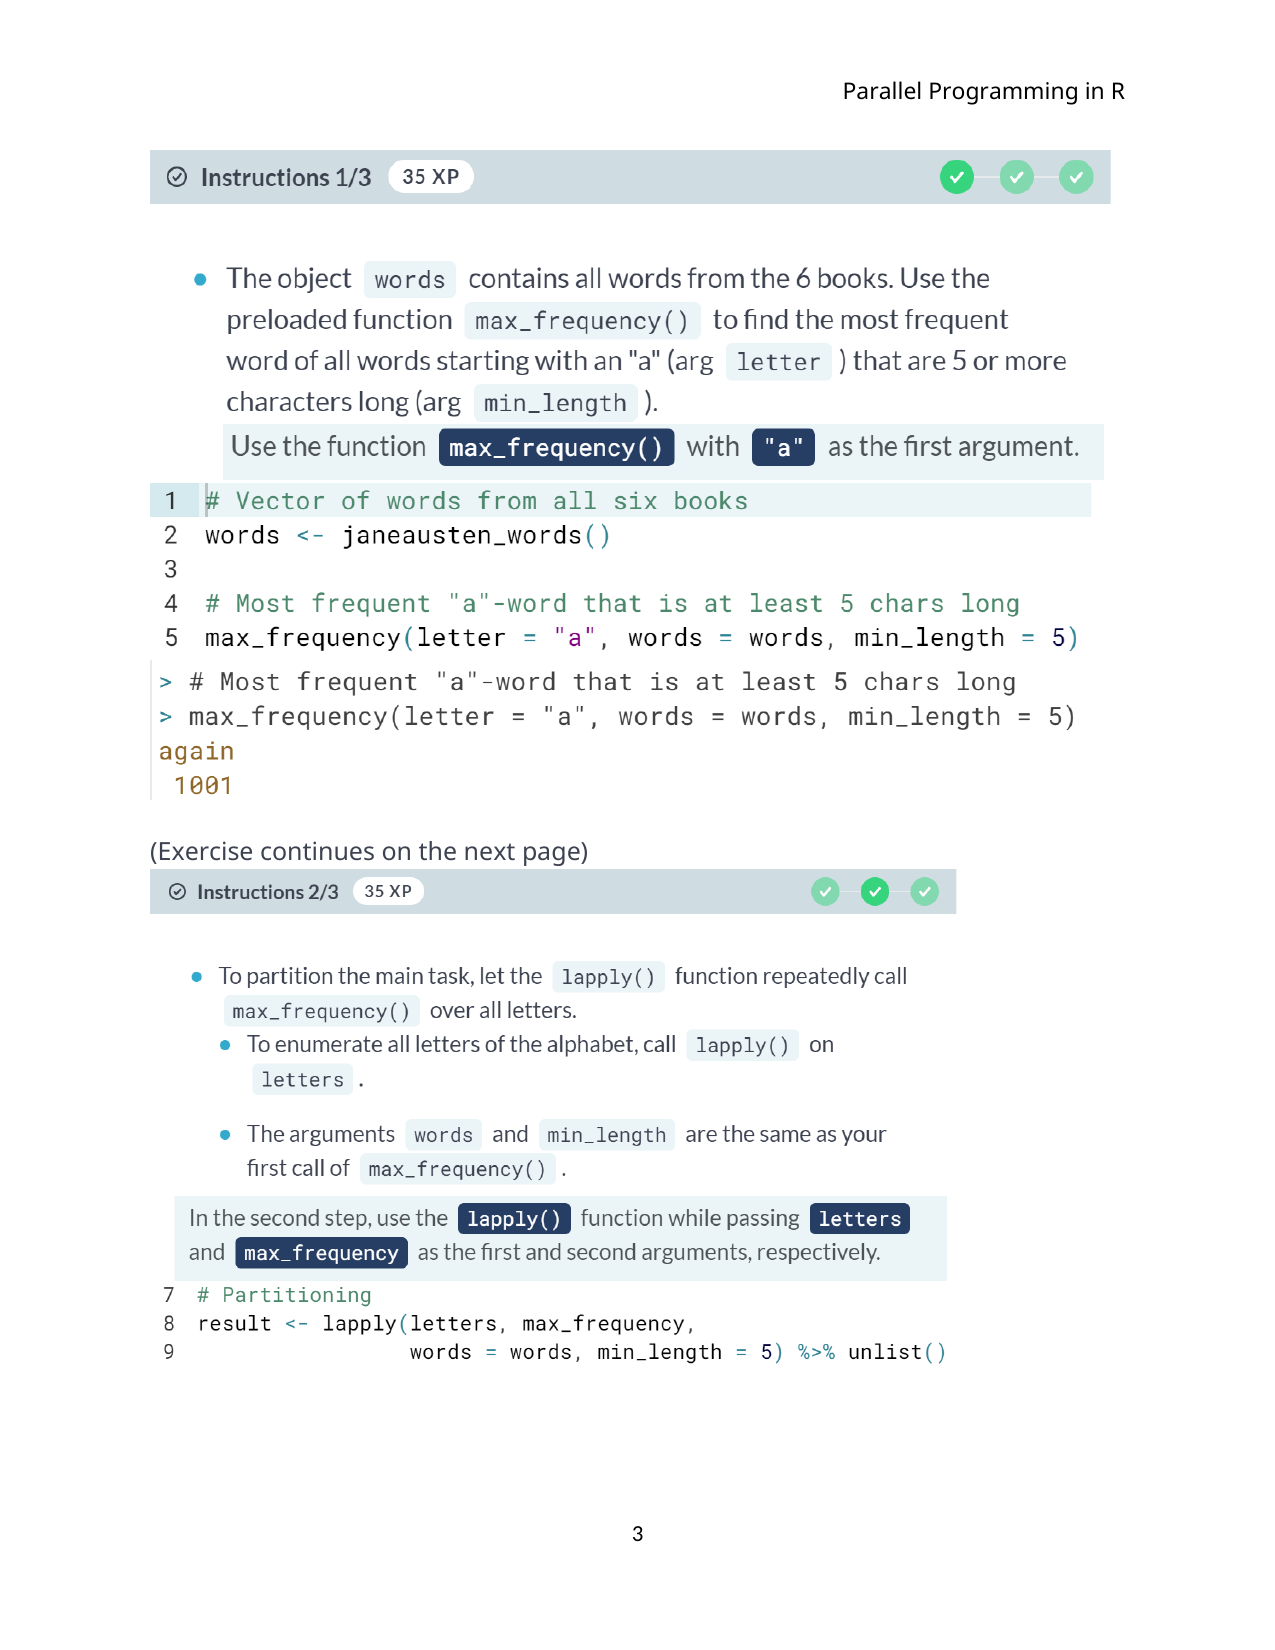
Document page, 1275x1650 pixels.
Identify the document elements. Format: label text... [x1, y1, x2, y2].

picture [150, 150, 1111, 800]
text (Exercise continues on the next page) [150, 799, 1125, 868]
picture [150, 867, 957, 1378]
